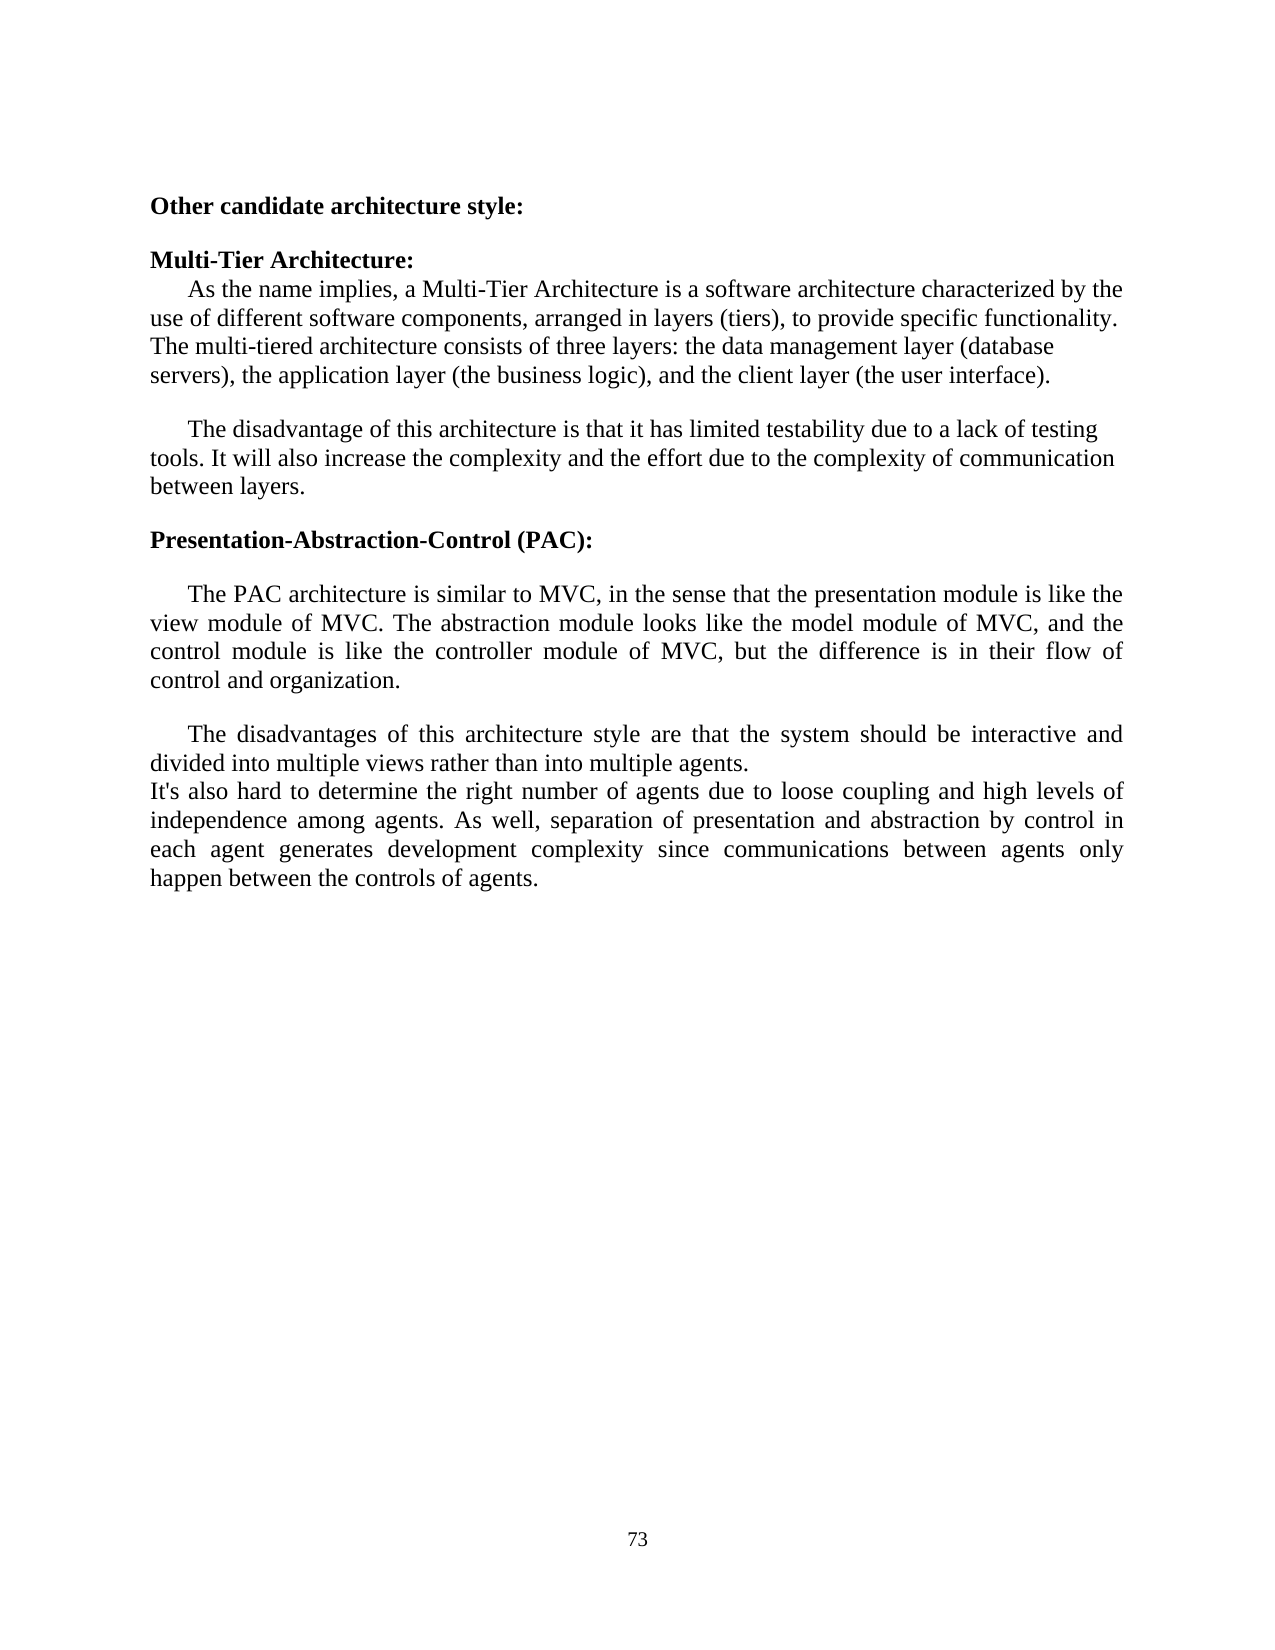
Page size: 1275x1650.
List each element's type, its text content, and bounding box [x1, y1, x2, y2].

text The disadvantage of this architecture is that it has limited testability due to a lack of testing tools. It will also increase the complexity and the effort due to the complexity of communication between layers. [150, 414, 1125, 500]
text Multi-Tier Architecture: [150, 245, 1125, 274]
text It's also hard to determine the right number of agents due to loose coupling and high levels of independence among agents. As well, separation of presentation and abstraction by control in each agent generates development complexity since communications between agents only happen between the controls of agents. [150, 776, 1125, 891]
text As the name implies, a Multi-Tier Architecture is a software architecture characterized by the use of different software components, arranged in layers (tiers), to provide specific functionality. The multi-tiered architecture consists of three layers: the data management layer (database servers), the application layer (the business logic), and the client layer (the user interface). [150, 274, 1125, 389]
text Presentation-Abstraction-Control (PAC): [150, 525, 1125, 554]
text Other candidate architecture style: [150, 191, 1125, 220]
text The disadvantages of this architecture style are that the system should be interactive and divided into multiple views rather than into multiple agents. [150, 719, 1125, 776]
text The PAC architecture is similar to MVC, in the sense that the presentation module is like the view module of MVC. The abstraction module looks like the model module of MVC, and the control module is like the controller module of MVC, but the difference is in their flow of control and organization. [150, 579, 1125, 694]
